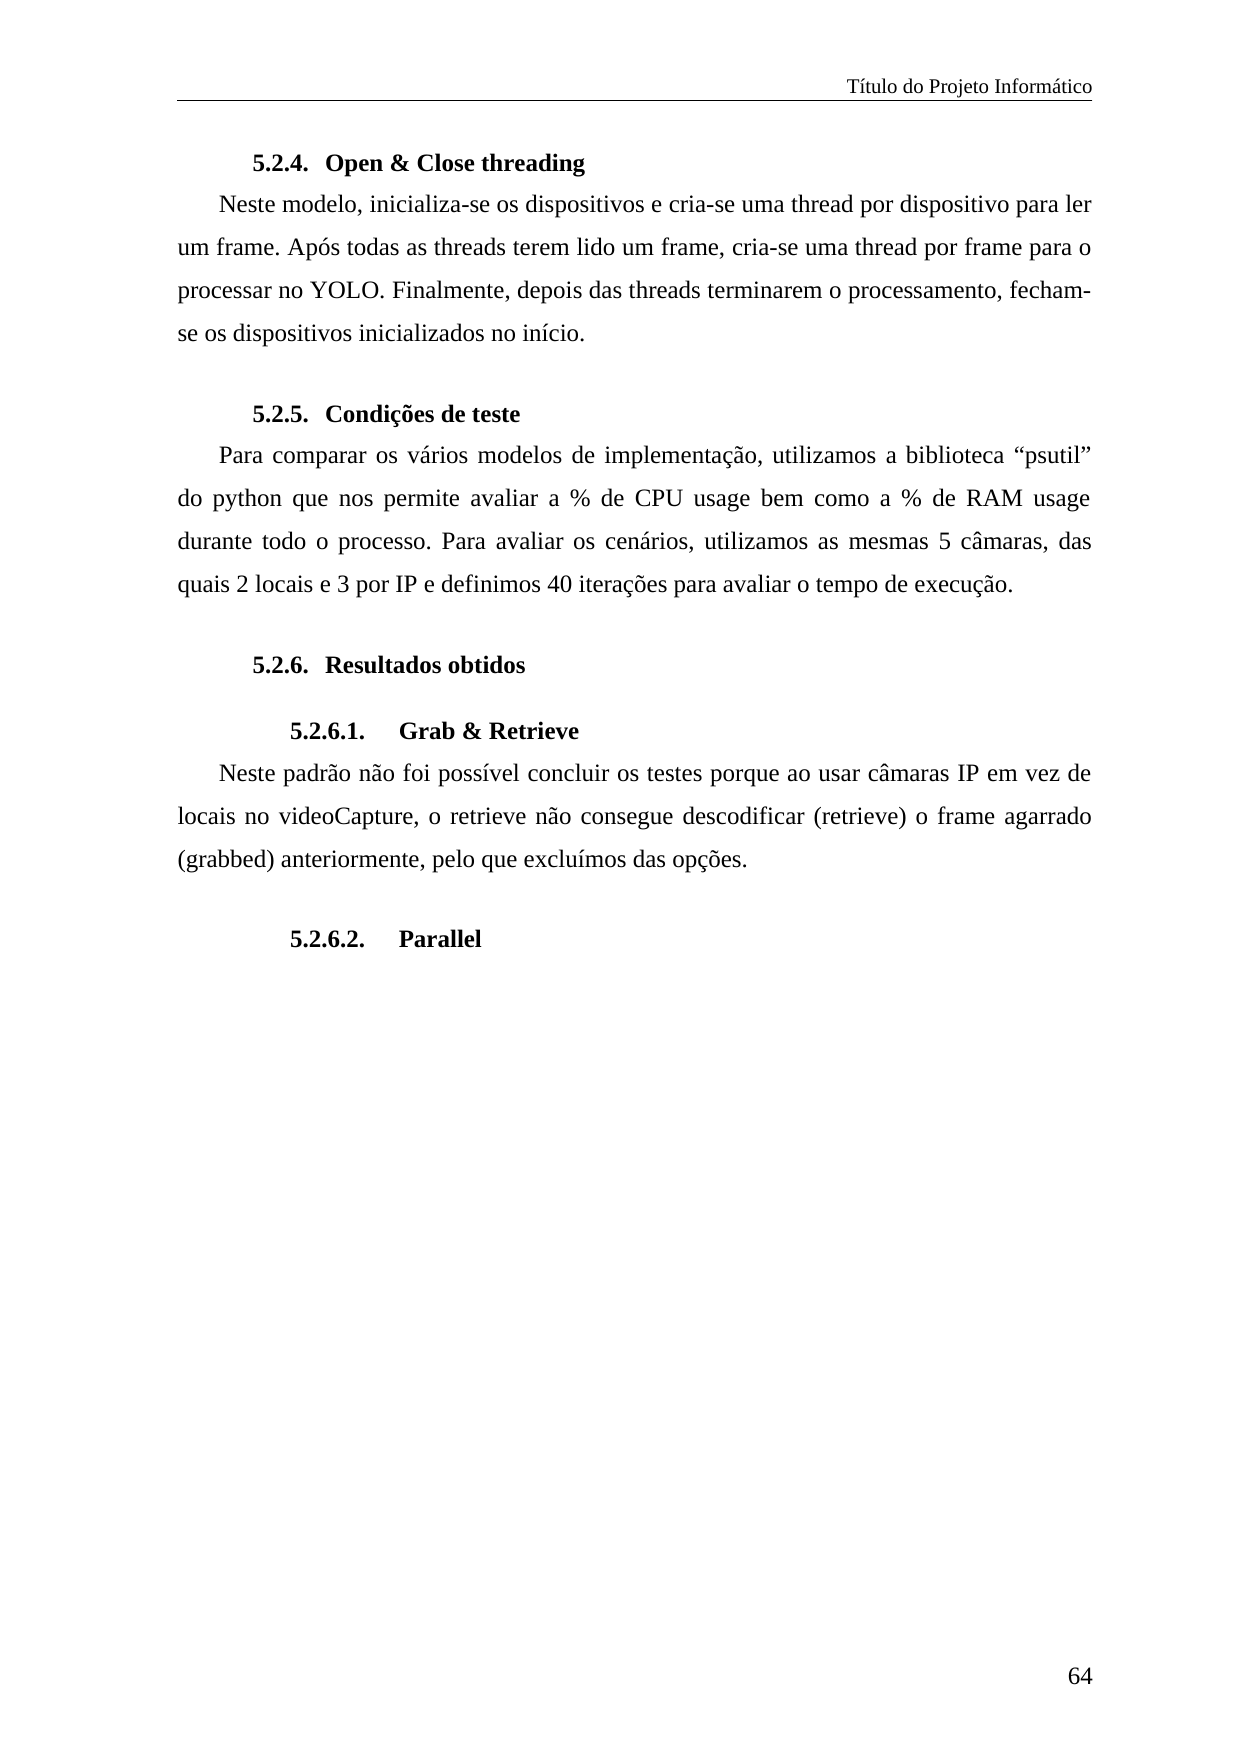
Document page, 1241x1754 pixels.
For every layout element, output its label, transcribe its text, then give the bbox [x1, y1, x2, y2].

subtitle Parallel [290, 924, 1092, 953]
subtitle Condições de teste [252, 399, 1092, 428]
subtitle Grab & Retrieve [290, 716, 1092, 745]
subtitle Resultados obtidos [252, 650, 1092, 679]
text Para comparar os vários modelos de implementação, utilizamos a biblioteca “psutil” do python que nos permite avaliar a % de CPU usage bem como a % de RAM usage durante todo o processo. Para avaliar os cenários, utilizamos as mesmas 5 câmaras, das quais 2 locais e 3 por IP e definimos 40 iterações para avaliar o tempo de execução. [177, 440, 1092, 598]
subtitle Open & Close threading [252, 148, 1092, 176]
text Neste modelo, inicializa-se os dispositivos e cria-se uma thread por dispositivo para ler um frame. Após todas as threads terem lido um frame, cria-se uma thread por frame para o processar no YOLO. Finalmente, depois das threads terminarem o processamento, fecham-se os dispositivos inicializados no início. [177, 189, 1092, 347]
text Neste padrão não foi possível concluir os testes porque ao usar câmaras IP em vez de locais no videoCapture, o retrieve não consegue descodificar (retrieve) o frame agarrado (grabbed) anteriormente, pelo que excluímos das opções. [177, 758, 1092, 873]
